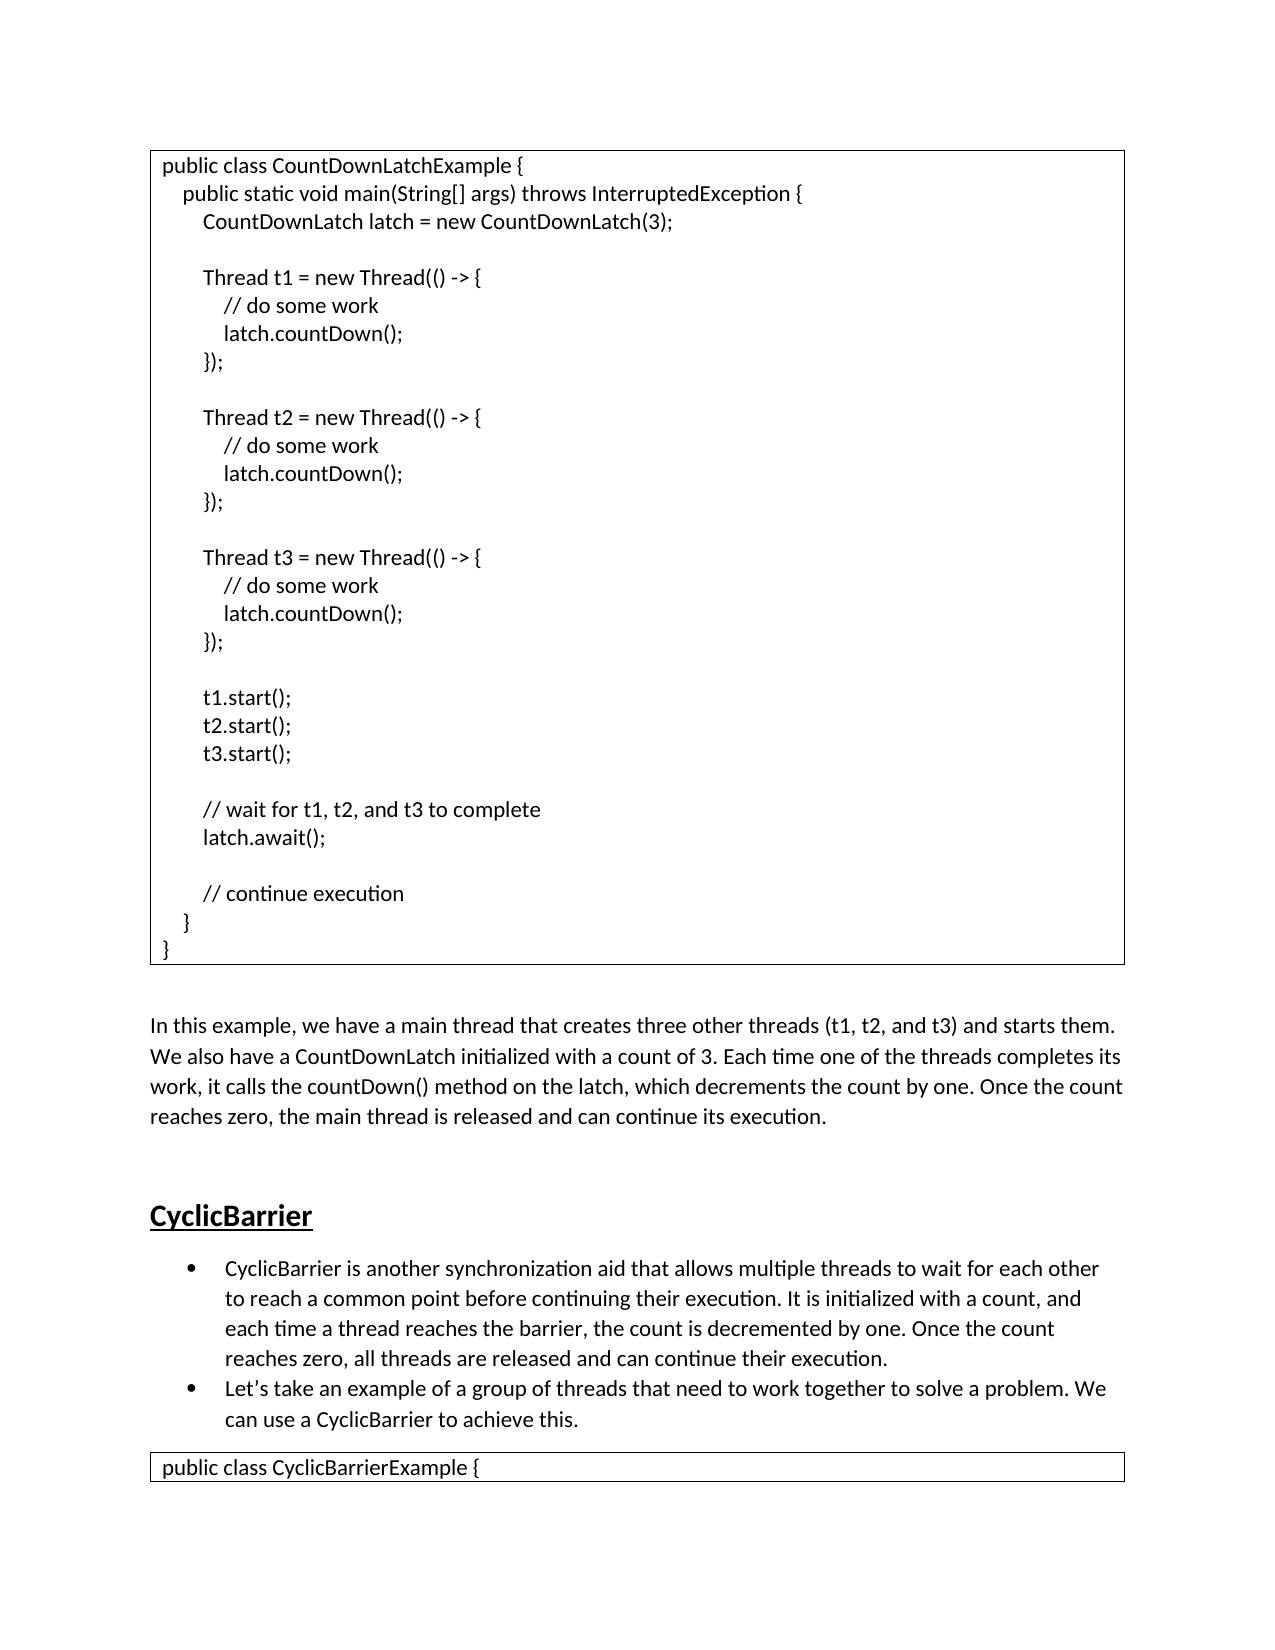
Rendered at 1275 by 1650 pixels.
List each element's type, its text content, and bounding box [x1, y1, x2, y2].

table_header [151, 1453, 1124, 1481]
text In this example, we have a main thread that creates three other threads (t1, t2, and t3) and starts them. We also have a CountDownLatch initialized with a count of 3. Each time one of the threads completes its work, it calls the countDown() method on the latch, which decrements the count by one. Once the count reaches zero, the main thread is released and can continue its execution. [150, 1012, 1125, 1130]
text CyclicBarrier [150, 1196, 1125, 1234]
table_header public class CountDownLatchExample { public static void main(String[] args) throws InterruptedException { CountDownLatch latch = new CountDownLatch(3); Thread t1 = new Thread(() -> { // do some work latch.countDown(); }); Thread t2 = new Thread(() -> { // do some work latch.countDown(); }); Thread t3 = new Thread(() -> { // do some work latch.countDown(); }); t1.start(); t2.start(); t3.start(); // wait for t1, t2, and t3 to complete latch.await(); // continue execution } } [151, 151, 1124, 964]
list Let’s take an example of a group of threads that need to work together to solve a problem. We can use a CyclicBarrier to achieve this. [187, 1374, 1125, 1433]
list CyclicBarrier is another synchronization aid that allows multiple threads to wait for each other to reach a common point before continuing their execution. It is initialized with a count, and each time a thread reaches the barrier, the count is decremented by one. Once the count reaches zero, all threads are released and can continue their execution. [187, 1254, 1125, 1372]
